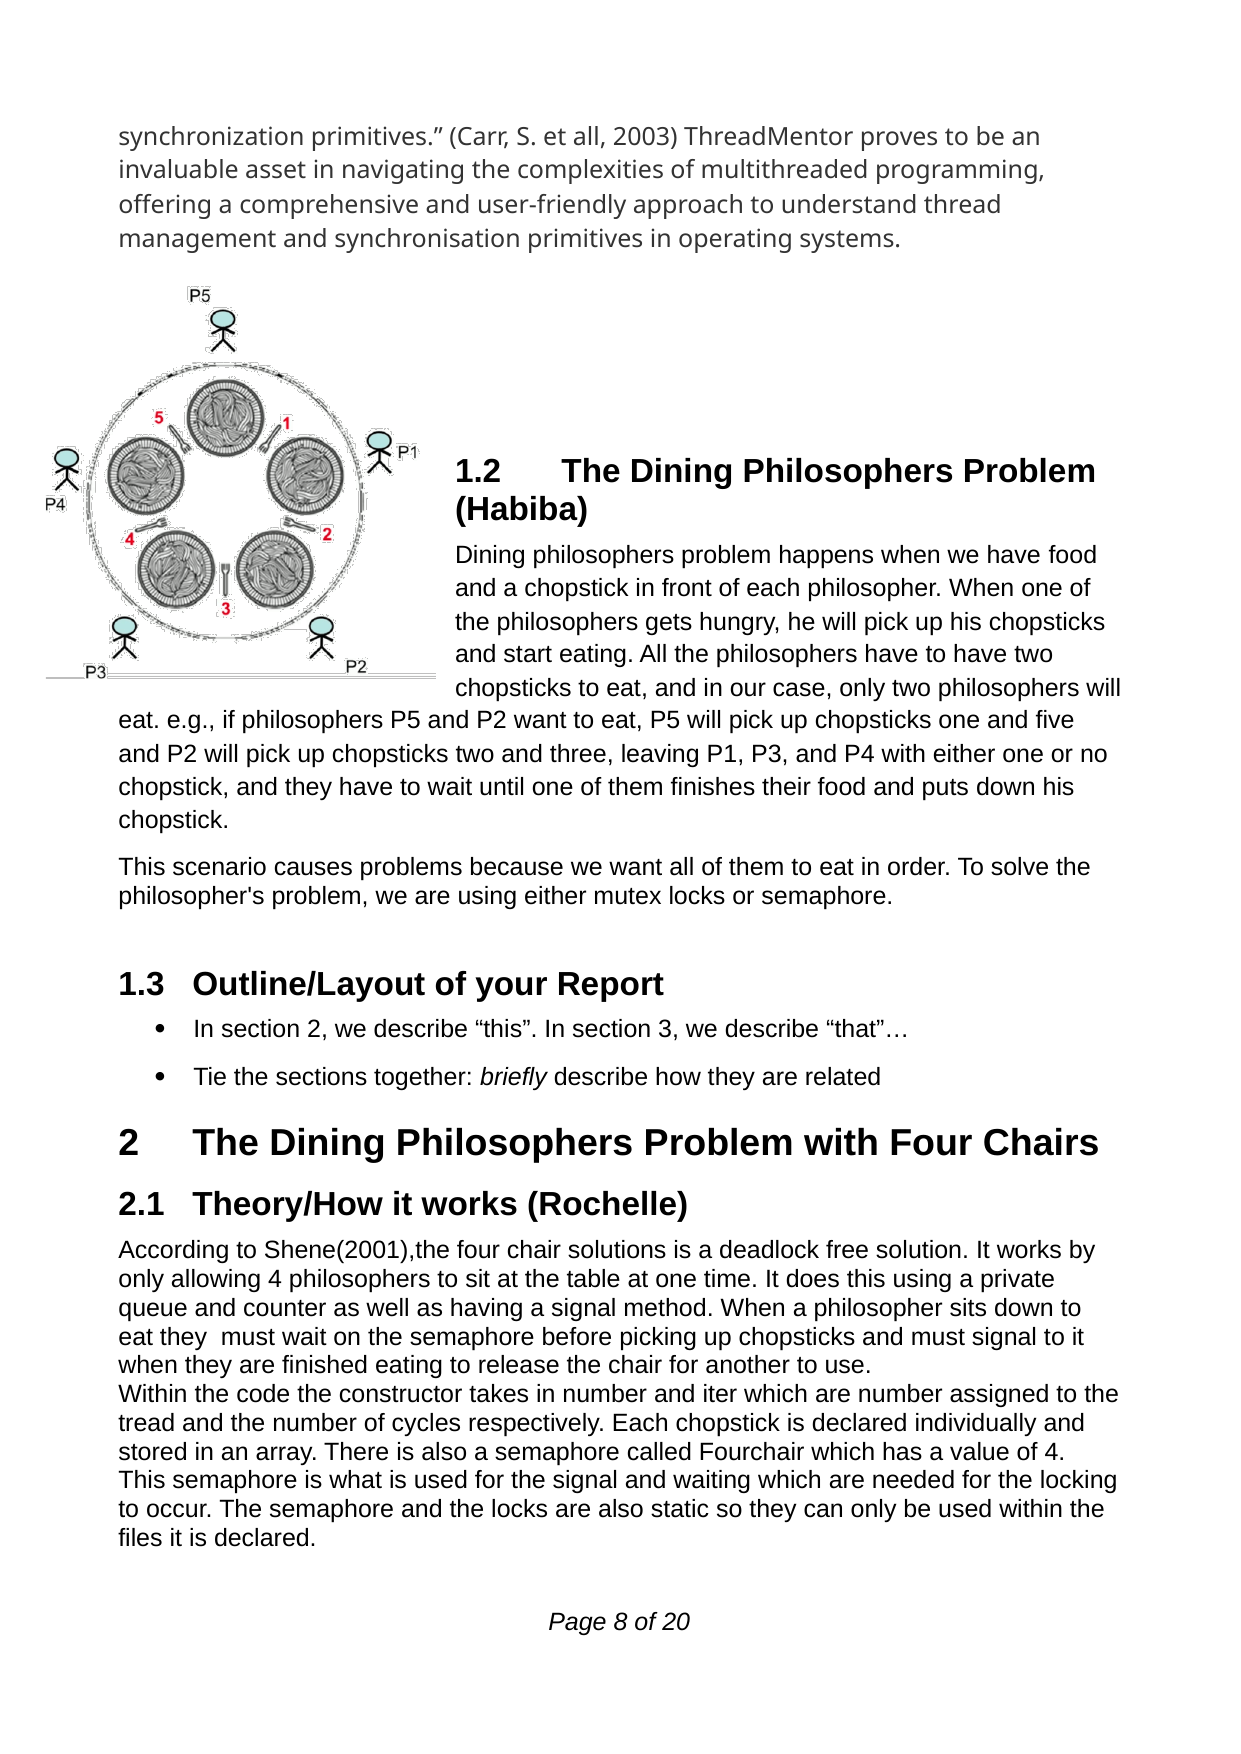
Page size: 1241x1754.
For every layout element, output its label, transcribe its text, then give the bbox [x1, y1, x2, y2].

text According to Shene(2001),the four chair solutions is a deadlock free solution. It works by only allowing 4 philosophers to sit at the table at one time. It does this using a private queue and counter as well as having a signal method. When a philosopher sits down to eat they must wait on the semaphore before picking up chopsticks and must signal to it when they are finished eating to release the chair for another to use. [118, 1235, 1122, 1379]
text Dining philosophers problem happens when we have food and a chopstick in front of each philosopher. When one of the philosophers gets hungry, he will pick up his chopsticks and start eating. All the philosophers have to have two chopsticks to eat, and in our case, only two philosophers will eat. e.g., if philosophers P5 and P2 want to eat, P5 will pick up chopsticks one and five and P2 will pick up chopsticks two and three, leaving P1, P3, and P4 with either one or no chopstick, and they have to wait until one of them finishes their food and puts down his chopstick. [118, 540, 1122, 833]
subtitle Outline/Layout of your Report [118, 963, 1122, 1002]
subtitle Theory/How it works (Rochelle) [118, 1184, 1122, 1223]
text Within the code the constructor takes in number and iter which are number assigned to the tread and the number of cycles respectively. Each chopstick is declared individually and stored in an array. There is also a semaphore called Fourchair which has a value of 4. This semaphore is what is used for the signal and waiting which are needed for the locking to occur. The semaphore and the locks are also static so they can only be used within the files it is declared. [118, 1379, 1122, 1551]
subtitle The Dining Philosophers Problem with Four Chairs [118, 1120, 1122, 1163]
text This scenario causes problems because we want all of them to eat in order. To solve the philosopher's problem, we are using either mutex locks or semaphore. [118, 852, 1122, 910]
picture [45, 284, 436, 679]
list In section 2, we describe “this”. In section 3, we describe “that”… [156, 1014, 1122, 1043]
subtitle The Dining Philosophers Problem (Habiba) [436, 451, 1122, 528]
list Tie the sections together: briefly describe how they are related [156, 1062, 1122, 1091]
